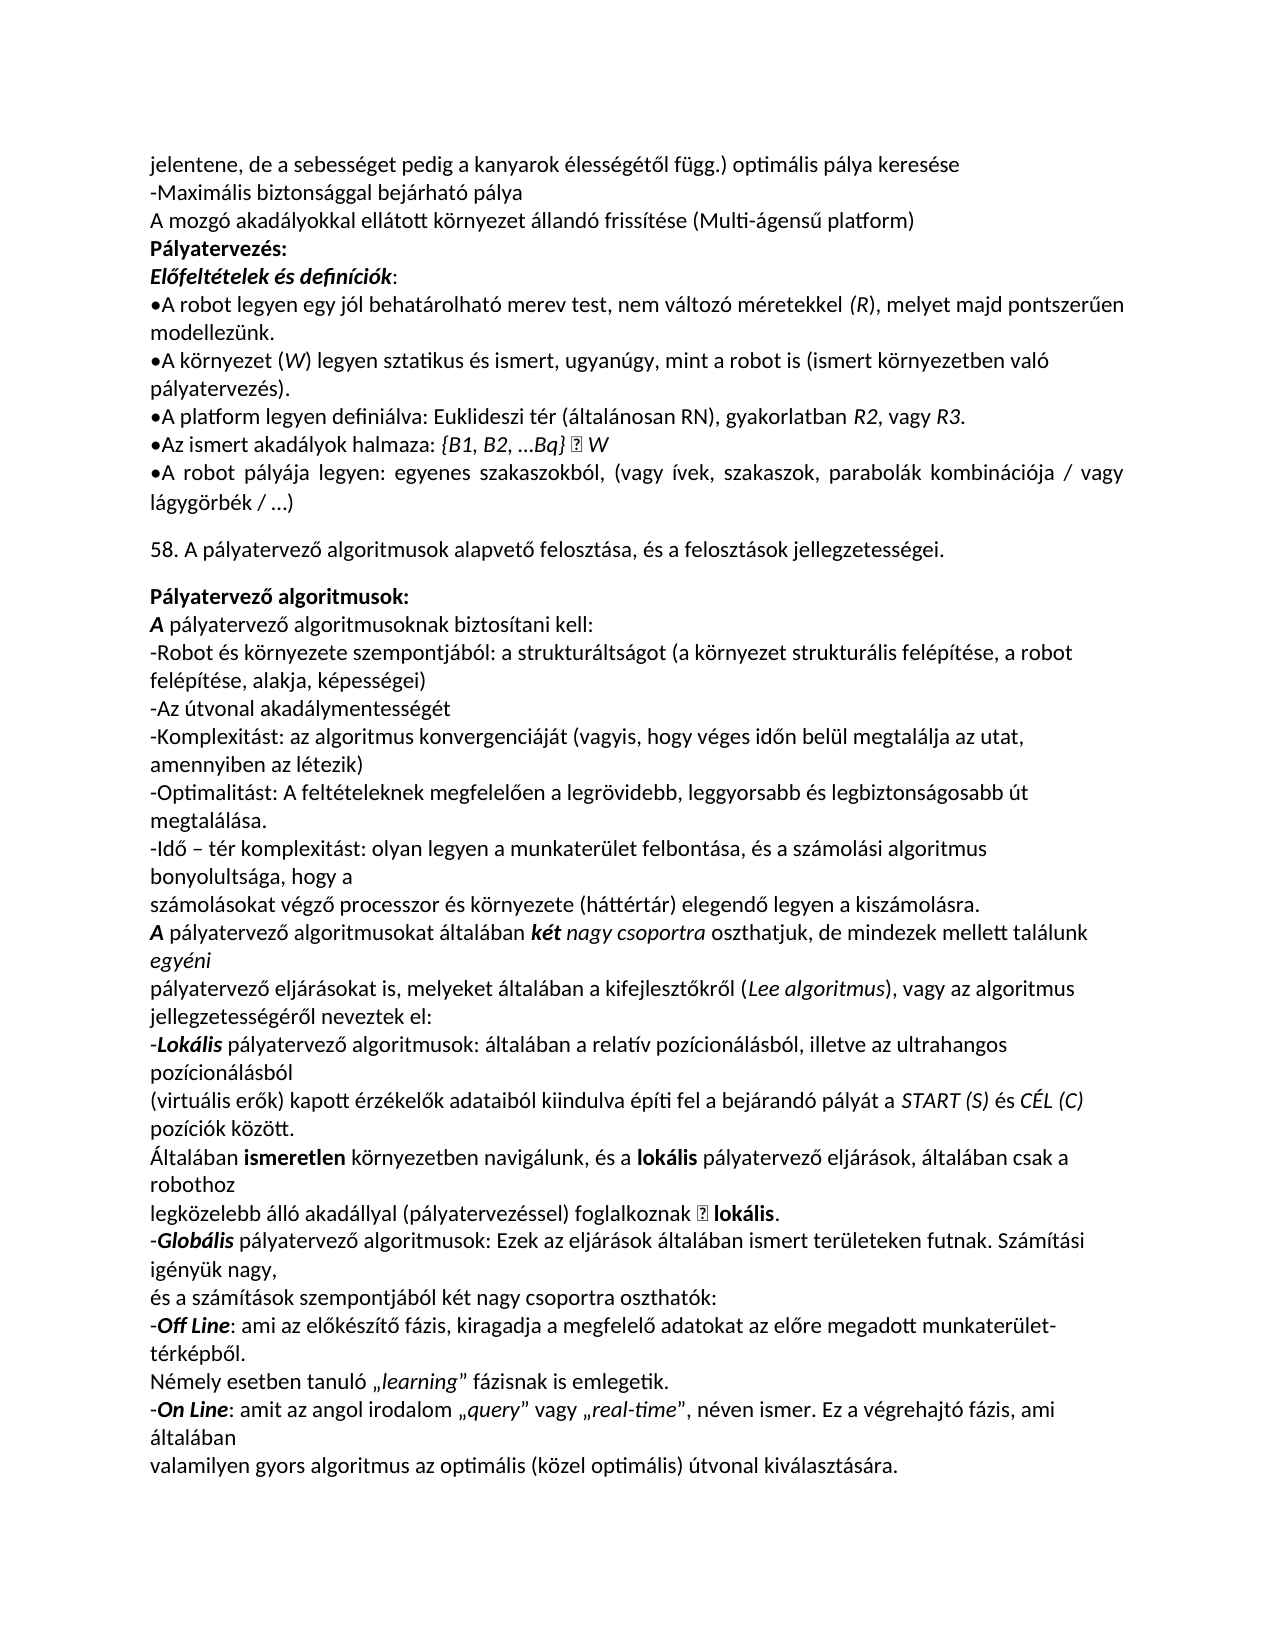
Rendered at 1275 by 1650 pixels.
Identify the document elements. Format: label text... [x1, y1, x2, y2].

text -Globális pályatervező algoritmusok: Ezek az eljárások általában ismert területeken futnak. Számítási igényük nagy, [150, 1227, 1125, 1283]
text (virtuális erők) kapott érzékelők adataiból kiindulva építi fel a bejárandó pályát a START (S) és CÉL (C) pozíciók között. [150, 1087, 1125, 1143]
text legközelebb álló akadállyal (pályatervezéssel) foglalkoznak  lokális. [150, 1199, 1125, 1227]
text pályatervező eljárásokat is, melyeket általában a kifejlesztőkről (Lee algoritmus), vagy az algoritmus [150, 974, 1125, 1002]
text Pályatervező algoritmusok: [150, 582, 1125, 610]
text valamilyen gyors algoritmus az optimális (közel optimális) útvonal kiválasztására. [150, 1451, 1125, 1479]
text -Az útvonal akadálymentességét [150, 694, 1125, 722]
text -Off Line: ami az előkészítő fázis, kiragadja a megfelelő adatokat az előre megadott munkaterület-térképből. [150, 1311, 1125, 1367]
text -On Line: amit az angol irodalom „query” vagy „real-time”, néven ismer. Ez a végrehajtó fázis, ami általában [150, 1395, 1125, 1451]
text Előfeltételek és definíciók: [150, 262, 1125, 290]
text A pályatervező algoritmusoknak biztosítani kell: [150, 610, 1125, 638]
text -Lokális pályatervező algoritmusok: általában a relatív pozícionálásból, illetve az ultrahangos pozícionálásból [150, 1031, 1125, 1087]
text -Komplexitást: az algoritmus konvergenciáját (vagyis, hogy véges időn belül megtalálja az utat, amennyiben az létezik) [150, 722, 1125, 778]
text számolásokat végző processzor és környezete (háttértár) elegendő legyen a kiszámolásra. [150, 890, 1125, 918]
text A mozgó akadályokkal ellátott környezet állandó frissítése (Multi-ágensű platform) [150, 206, 1125, 234]
text modellezünk. [150, 318, 1125, 346]
text Pályatervezés: [150, 234, 1125, 262]
text Általában ismeretlen környezetben navigálunk, és a lokális pályatervező eljárások, általában csak a robothoz [150, 1143, 1125, 1199]
text •A robot legyen egy jól behatárolható merev test, nem változó méretekkel (R), melyet majd pontszerűen [150, 290, 1125, 318]
text -Maximális biztonsággal bejárható pálya [150, 178, 1125, 206]
text jelentene, de a sebességet pedig a kanyarok élességétől függ.) optimális pálya keresése [150, 150, 1125, 178]
text -Idő – tér komplexitást: olyan legyen a munkaterület felbontása, és a számolási algoritmus bonyolultsága, hogy a [150, 834, 1125, 890]
text A pályatervező algoritmusokat általában két nagy csoportra oszthatjuk, de mindezek mellett találunk egyéni [150, 918, 1125, 974]
text -Optimalitást: A feltételeknek megfelelően a legrövidebb, leggyorsabb és legbiztonságosabb út megtalálása. [150, 778, 1125, 834]
text -Robot és környezete szempontjából: a strukturáltságot (a környezet strukturális felépítése, a robot felépítése, alakja, képességei) [150, 638, 1125, 694]
text Némely esetben tanuló „learning” fázisnak is emlegetik. [150, 1367, 1125, 1395]
text •A robot pályája legyen: egyenes szakaszokból, (vagy ívek, szakaszok, parabolák kombinációja / vagy lágygörbék / …) [150, 458, 1125, 516]
text jellegzetességéről neveztek el: [150, 1002, 1125, 1031]
text •A platform legyen definiálva: Euklideszi tér (általánosan RN), gyakorlatban R2, vagy R3. [150, 402, 1125, 430]
text 58. A pályatervező algoritmusok alapvető felosztása, és a felosztások jellegzetességei. [150, 535, 1125, 563]
text és a számítások szempontjából két nagy csoportra oszthatók: [150, 1283, 1125, 1311]
text •A környezet (W) legyen sztatikus és ismert, ugyanúgy, mint a robot is (ismert környezetben való pályatervezés). [150, 346, 1125, 402]
text •Az ismert akadályok halmaza: {B1, B2, …Bq}  W [150, 430, 1125, 458]
